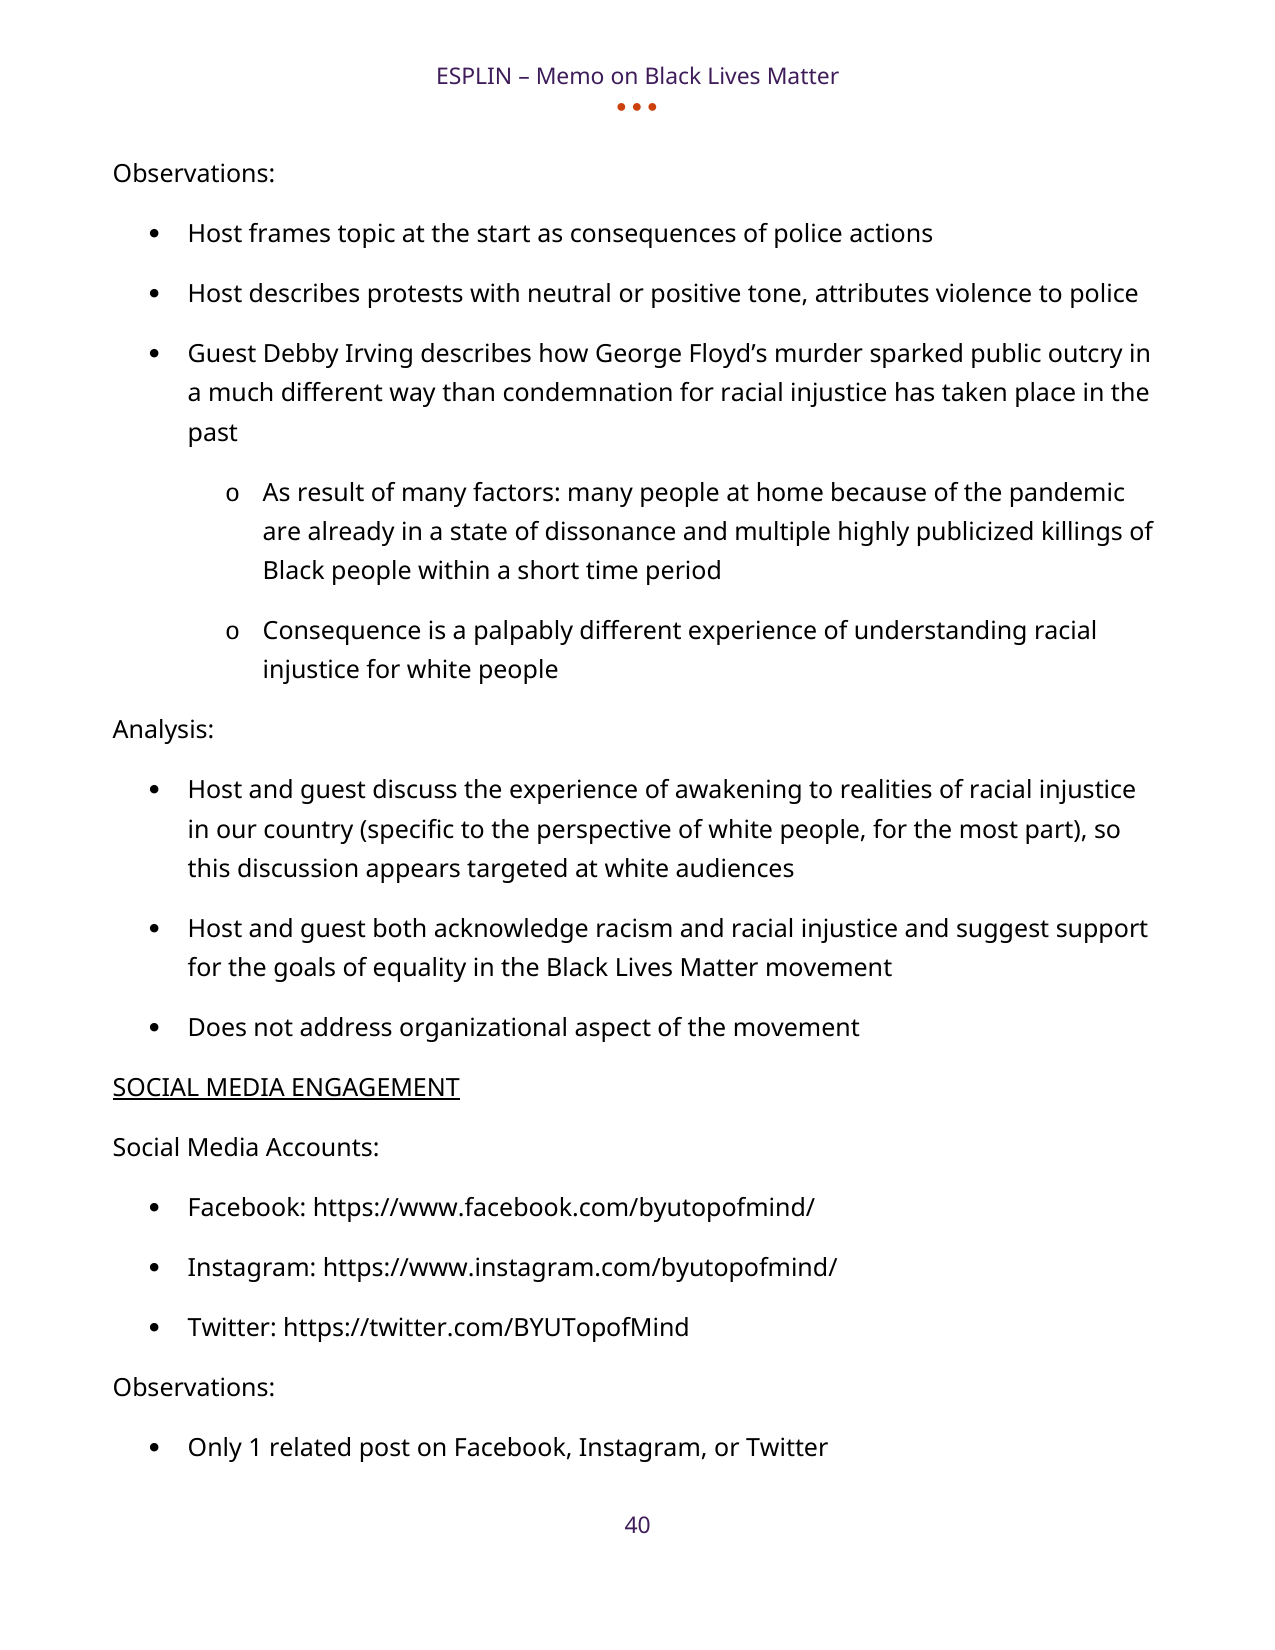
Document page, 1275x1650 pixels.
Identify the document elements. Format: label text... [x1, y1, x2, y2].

text Observations: [112, 1369, 1162, 1404]
list Consequence is a palpably different experience of understanding racial injustice for white people [225, 613, 1162, 686]
list Host and guest both acknowledge racism and racial injustice and suggest support for the goals of equality in the Black Lives Matter movement [150, 910, 1162, 984]
list Instagram: https://www.instagram.com/byutopofmind/ [150, 1249, 1162, 1284]
text SOCIAL MEDIA ENGAGEMENT [112, 1069, 1162, 1104]
list Facebook: https://www.facebook.com/byutopofmind/ [150, 1189, 1162, 1224]
list Guest Debby Irving describes how George Floyd’s murder sparked public outcry in a much different way than condemnation for racial injustice has taken place in the past [150, 336, 1162, 448]
list Host describes protests with neutral or positive tone, attributes violence to police [150, 276, 1162, 310]
text Observations: [112, 156, 1162, 190]
list As result of many factors: many people at home because of the pandemic are already in a state of dissonance and multiple highly publicized killings of Black people within a short time period [225, 474, 1162, 587]
list Twitter: https://twitter.com/BYUTopofMind [150, 1309, 1162, 1344]
text Analysis: [112, 712, 1162, 746]
list Host and guest discuss the experience of awakening to realities of racial injustice in our country (specific to the perspective of white people, for the most part), so this discussion appears targeted at white audiences [150, 772, 1162, 884]
list Only 1 related post on Facebook, Instagram, or Twitter [150, 1429, 1162, 1464]
list Host frames topic at the start as consequences of police actions [150, 216, 1162, 250]
text Social Media Accounts: [112, 1129, 1162, 1164]
list Does not address organizational aspect of the movement [150, 1009, 1162, 1044]
